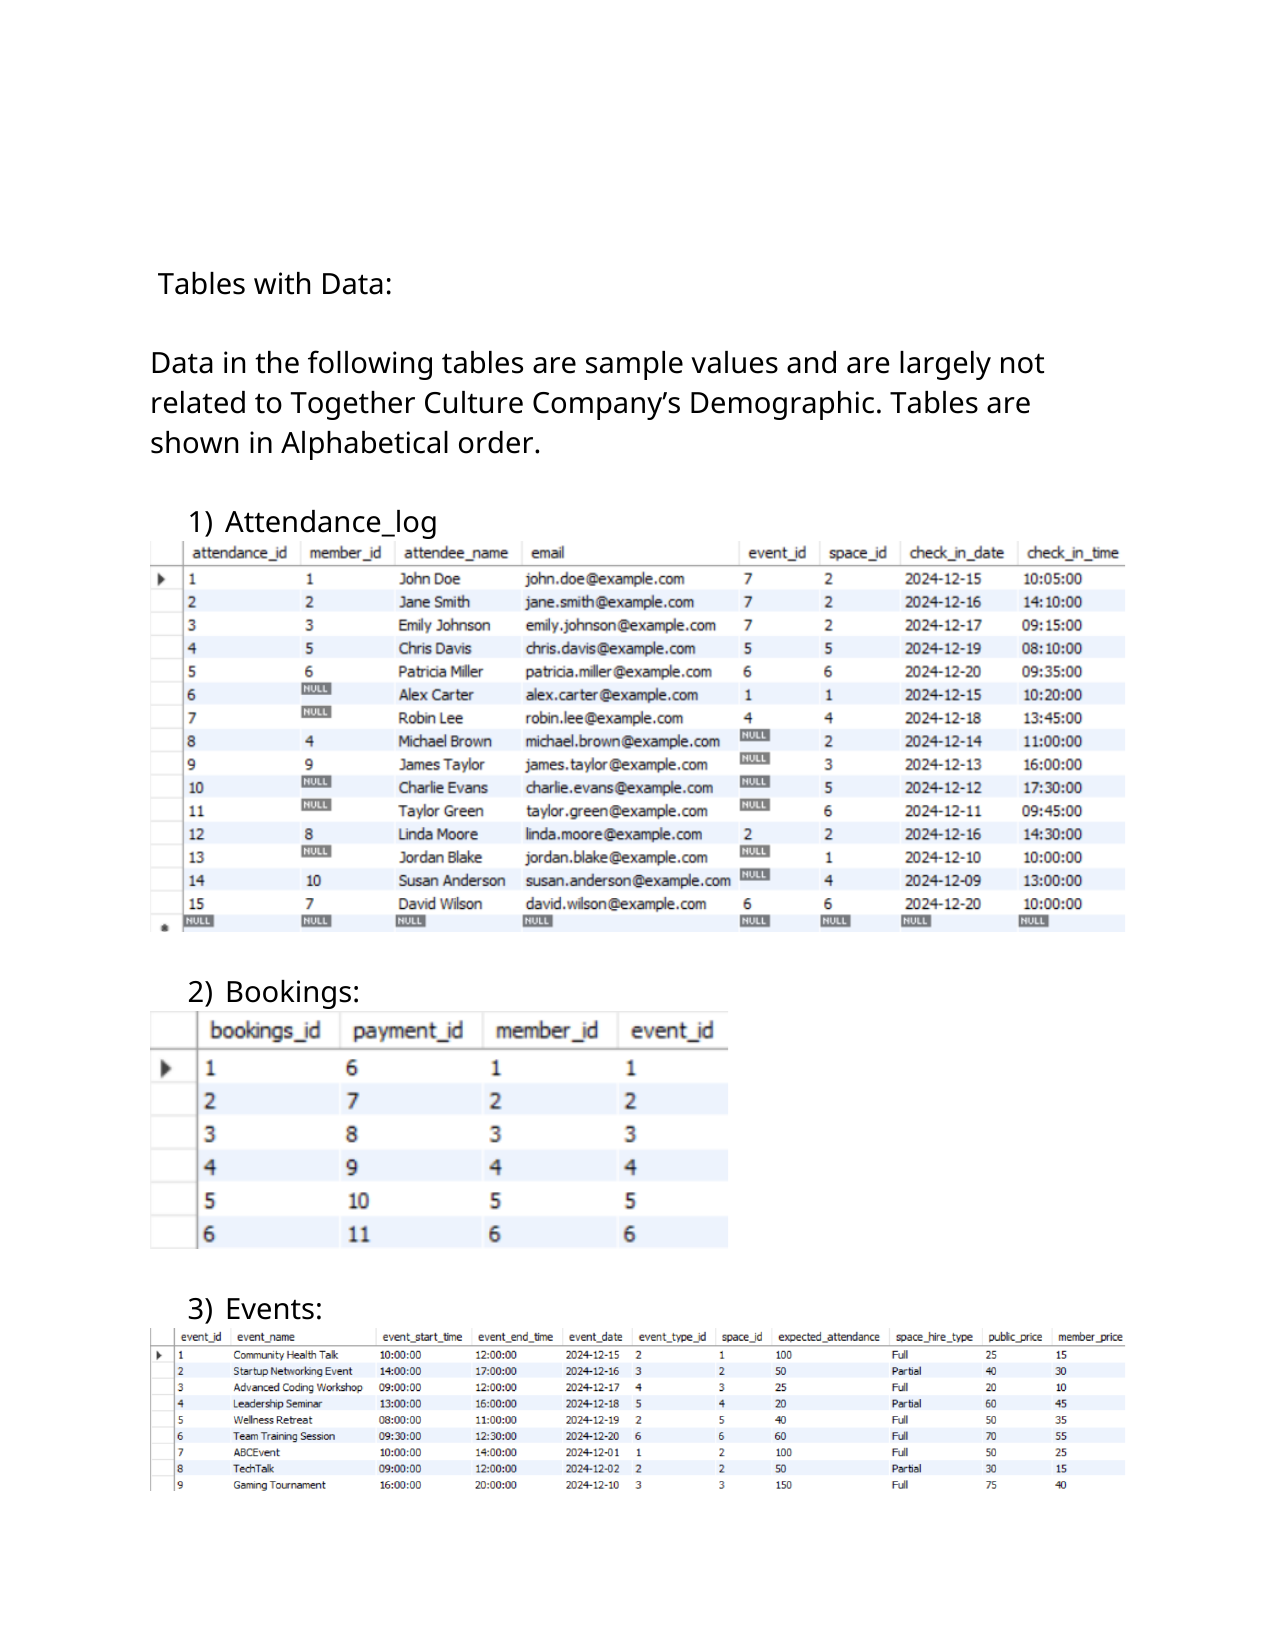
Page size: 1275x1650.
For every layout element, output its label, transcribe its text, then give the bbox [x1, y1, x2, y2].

picture [150, 541, 1125, 932]
list Bookings: [187, 972, 1125, 1011]
text Data in the following tables are sample values and are largely not related to Together Culture Company’s Demographic. Tables are shown in Alphabetical order. [150, 343, 1125, 462]
picture [150, 1011, 729, 1249]
list Attendance_log [187, 502, 1125, 541]
list Events: [187, 1289, 1125, 1328]
text Tables with Data: [150, 263, 1125, 303]
picture [150, 1328, 1125, 1491]
